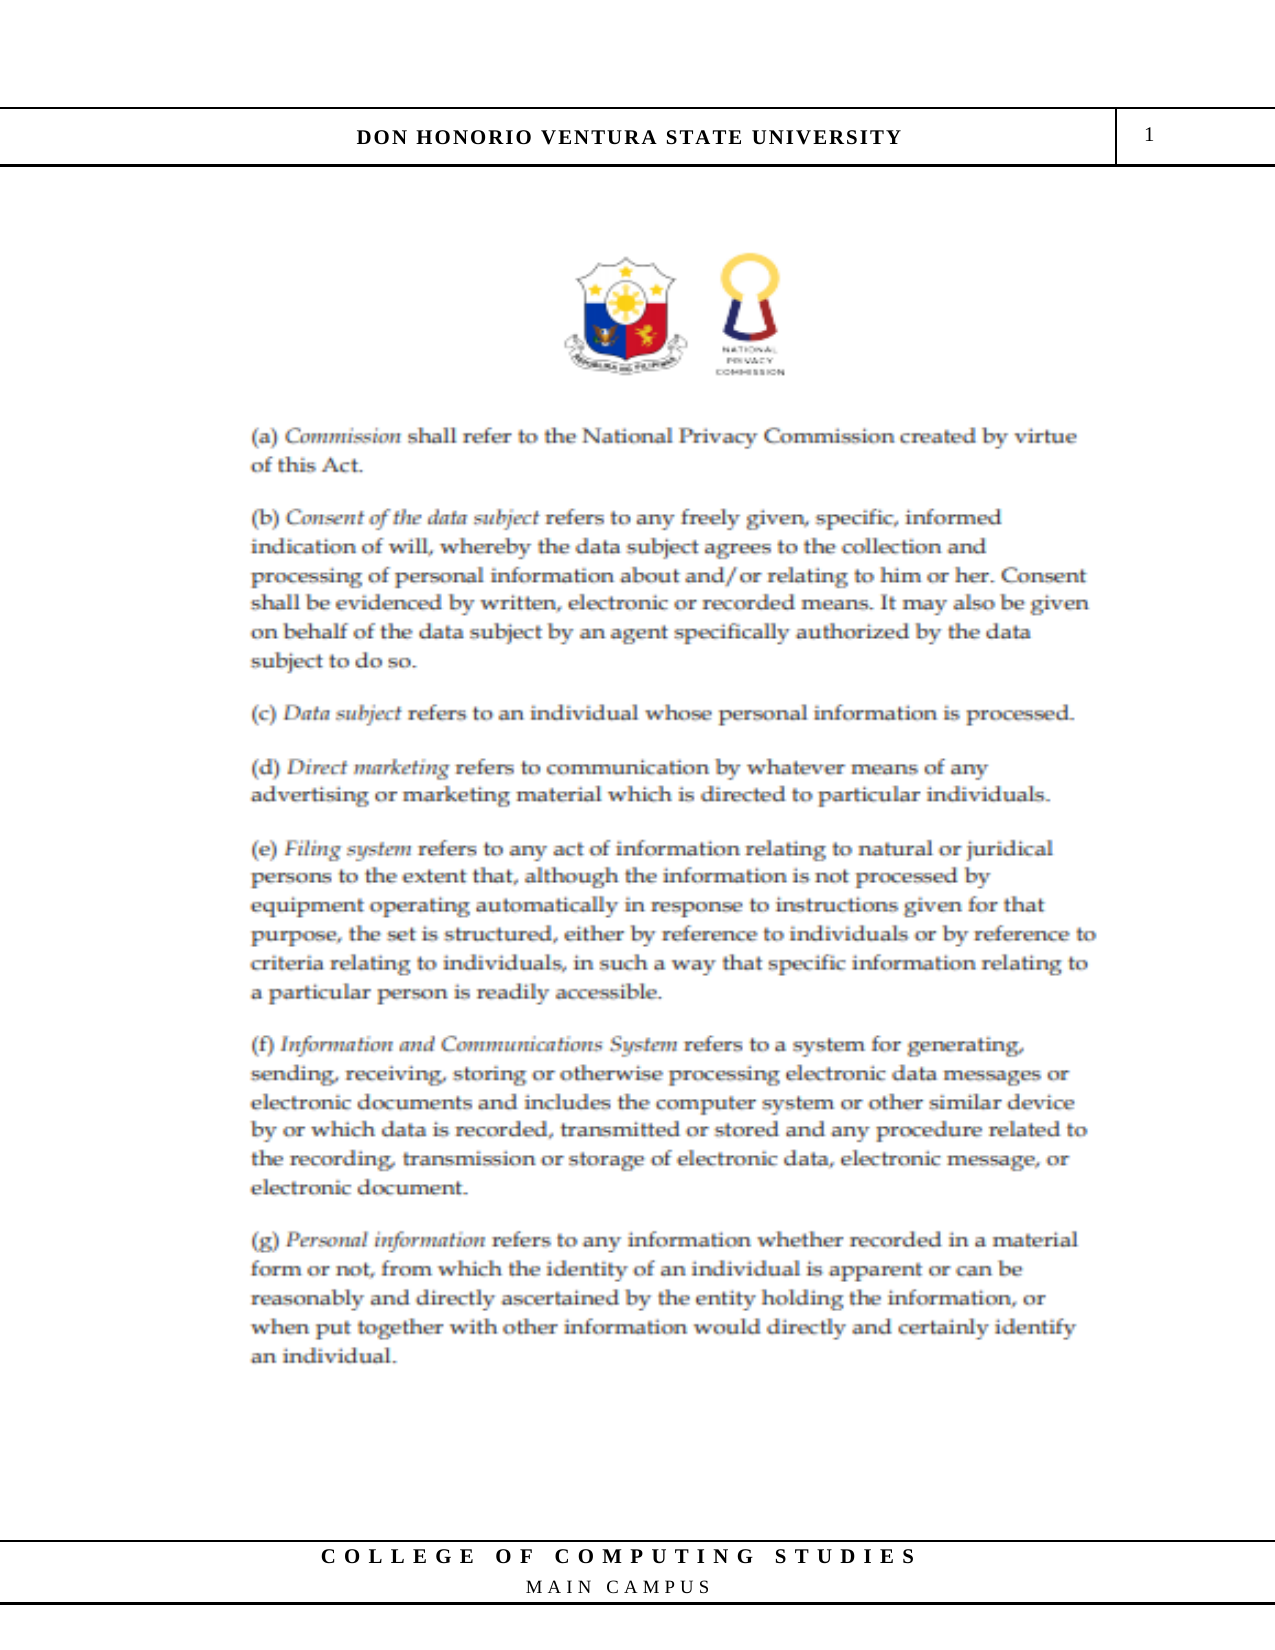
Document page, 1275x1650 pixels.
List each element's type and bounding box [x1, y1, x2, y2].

picture [232, 203, 1118, 1404]
